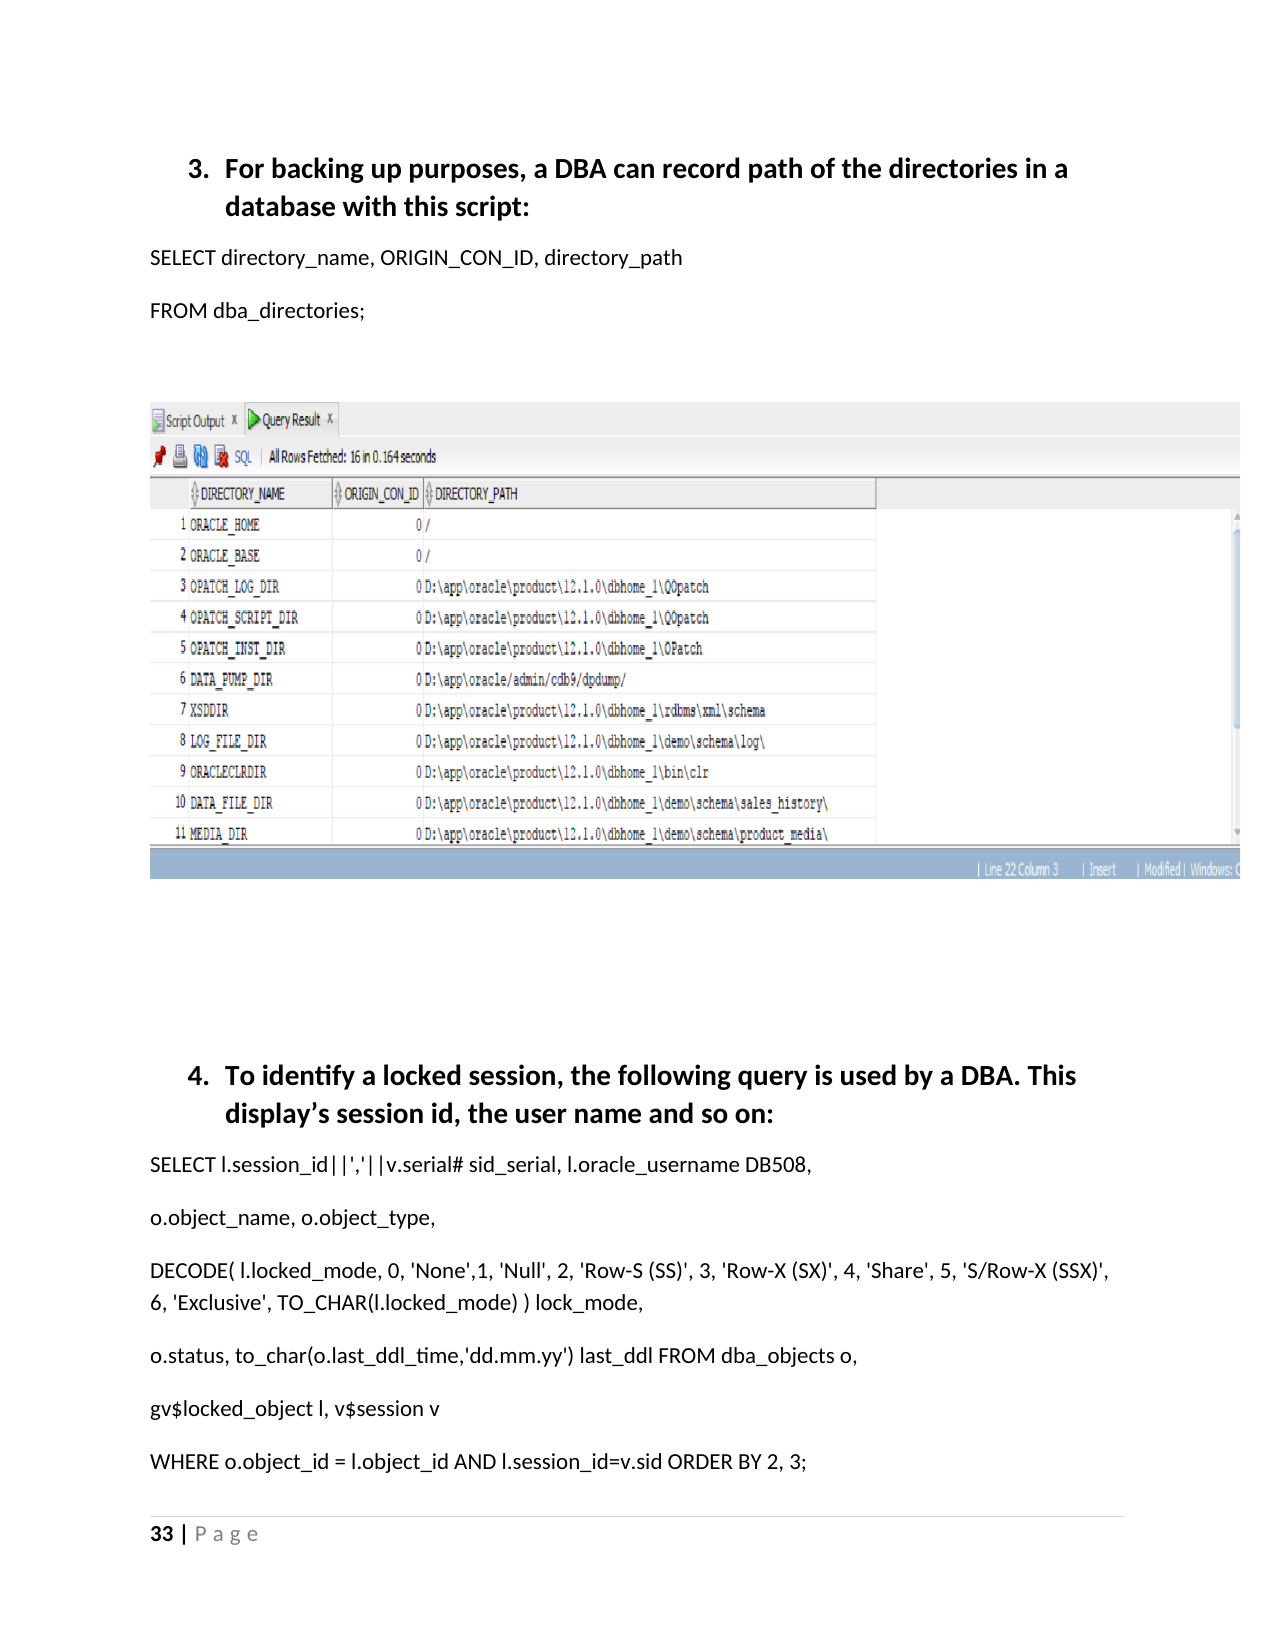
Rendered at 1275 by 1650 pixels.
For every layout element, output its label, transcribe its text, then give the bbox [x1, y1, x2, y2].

list For backing up purposes, a DBA can record path of the directories in a database with this script: [187, 150, 1125, 224]
text o.status, to_char(o.last_ddl_time,'dd.mm.yy') last_ddl FROM dba_objects o, [150, 1341, 1125, 1369]
text DECODE( l.locked_mode, 0, 'None',1, 'Null', 2, 'Row-S (SS)', 3, 'Row-X (SX)', 4, 'Share', 5, 'S/Row-X (SSX)', 6, 'Exclusive', TO_CHAR(l.locked_mode) ) lock_mode, [150, 1256, 1125, 1316]
list To identify a locked session, the following query is used by a DBA. This display’s session id, the user name and so on: [187, 1057, 1125, 1131]
text gv$locked_object l, v$session v [150, 1394, 1125, 1422]
text WHERE o.object_id = l.object_id AND l.session_id=v.sid ORDER BY 2, 3; [150, 1447, 1125, 1475]
picture [150, 402, 1241, 879]
text o.object_name, o.object_type, [150, 1203, 1125, 1231]
text FROM dba_directories; [150, 297, 1125, 324]
text SELECT l.session_id||','||v.serial# sid_serial, l.oracle_username DB508, [150, 1150, 1125, 1178]
text SELECT directory_name, ORIGIN_CON_ID, directory_path [150, 243, 1125, 272]
